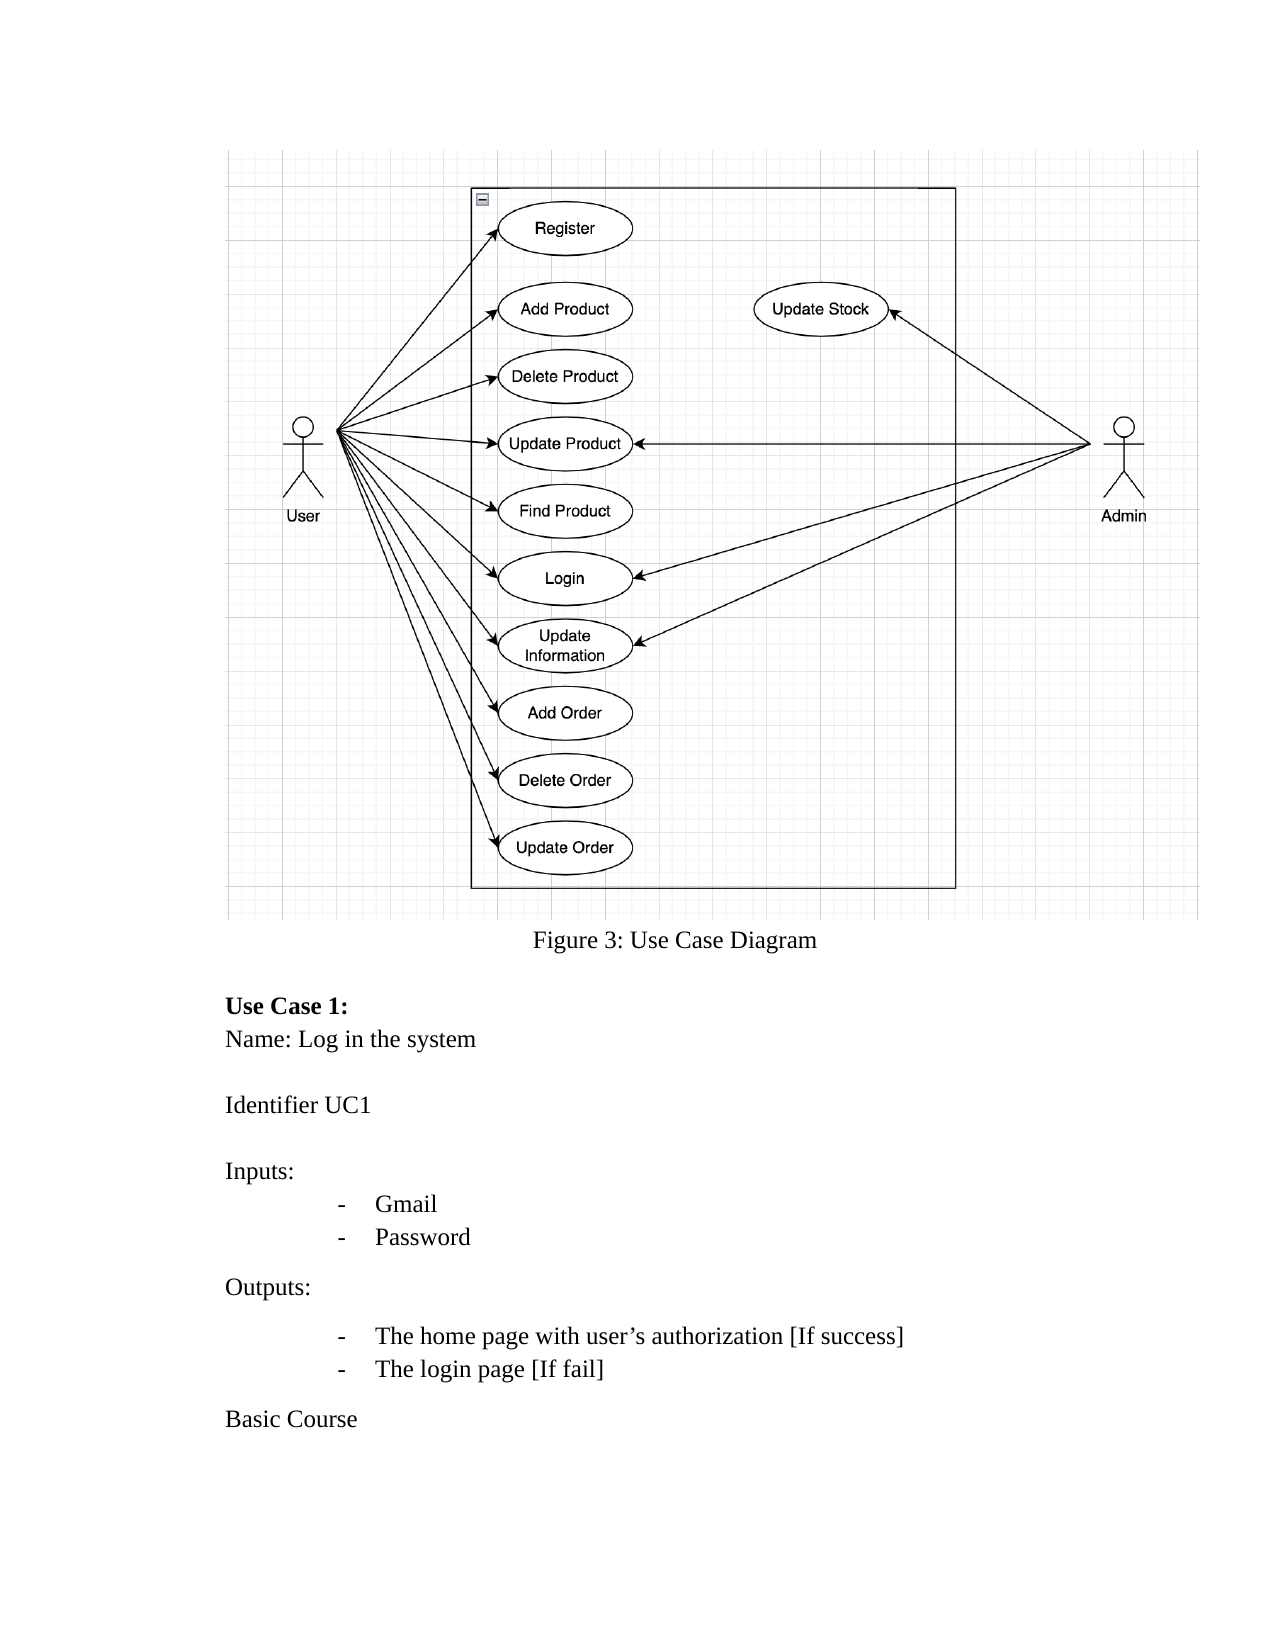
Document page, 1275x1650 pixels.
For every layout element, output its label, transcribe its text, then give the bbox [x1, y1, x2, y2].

list The login page [If fail] [337, 1354, 1125, 1383]
text Basic Course [150, 1404, 1125, 1433]
list Use Case 1: [225, 991, 1125, 1020]
list Name: Log in the system [225, 1024, 1125, 1053]
text Outputs: [150, 1272, 1125, 1301]
list Figure 3: Use Case Diagram [225, 925, 1125, 954]
picture [225, 150, 1200, 920]
list Password [337, 1222, 1125, 1251]
list Inputs: [225, 1156, 1125, 1185]
list The home page with user’s authorization [If success] [337, 1321, 1125, 1350]
list Gmail [337, 1189, 1125, 1218]
list Identifier UC1 [225, 1090, 1125, 1119]
